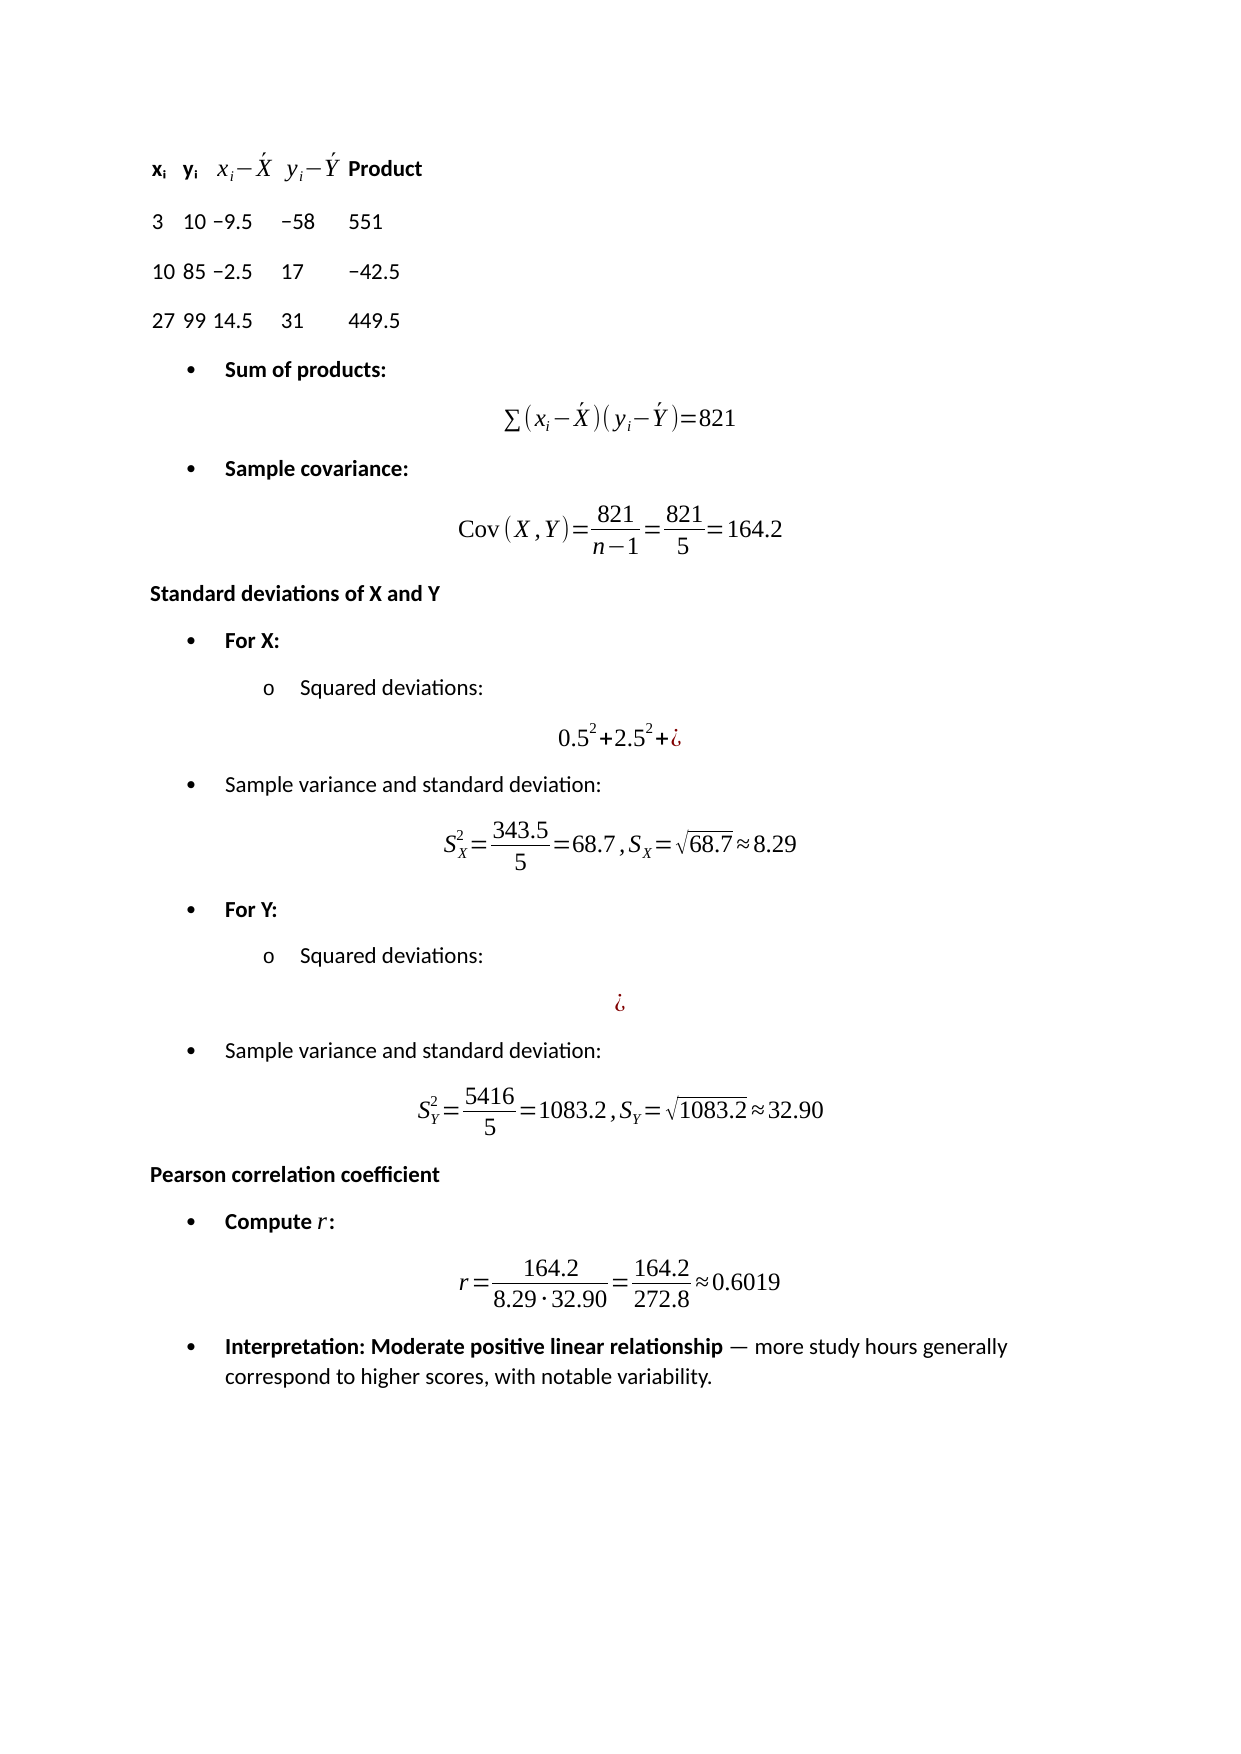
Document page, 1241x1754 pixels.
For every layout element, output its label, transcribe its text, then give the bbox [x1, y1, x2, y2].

table_cell 31 [279, 305, 346, 355]
table_cell 10 [150, 255, 181, 305]
table_cell −9.5 [211, 205, 279, 255]
table_cell −2.5 [211, 255, 279, 305]
list Sample covariance: [187, 454, 1090, 482]
table_cell 85 [181, 255, 211, 305]
table_header xᵢ [150, 150, 181, 205]
table_cell −42.5 [346, 255, 429, 305]
list Interpretation: Moderate positive linear relationship — more study hours generally correspond to higher scores, with notable variability. [187, 1332, 1090, 1390]
list Sample variance and standard deviation: [187, 1036, 1090, 1064]
list Compute : [187, 1207, 1090, 1235]
table_header Product [346, 150, 429, 205]
table_cell 14.5 [211, 305, 279, 355]
table_header [211, 150, 279, 205]
list Sample variance and standard deviation: [187, 770, 1090, 798]
table_cell 99 [181, 305, 211, 355]
table_cell 551 [346, 205, 429, 255]
text Pearson correlation coefficient [150, 1161, 1090, 1188]
list Sum of products: [187, 355, 1090, 383]
list Squared deviations: [262, 673, 1090, 701]
text Standard deviations of X and Y [150, 579, 1090, 607]
table_cell 3 [150, 205, 181, 255]
table_header [279, 150, 346, 205]
table_cell 10 [181, 205, 211, 255]
list For X: [187, 626, 1090, 654]
table_cell 17 [279, 255, 346, 305]
table_cell 27 [150, 305, 181, 355]
list Squared deviations: [262, 942, 1090, 970]
table_cell 449.5 [346, 305, 429, 355]
table_header yᵢ [181, 150, 211, 205]
table_cell −58 [279, 205, 346, 255]
list For Y: [187, 895, 1090, 923]
